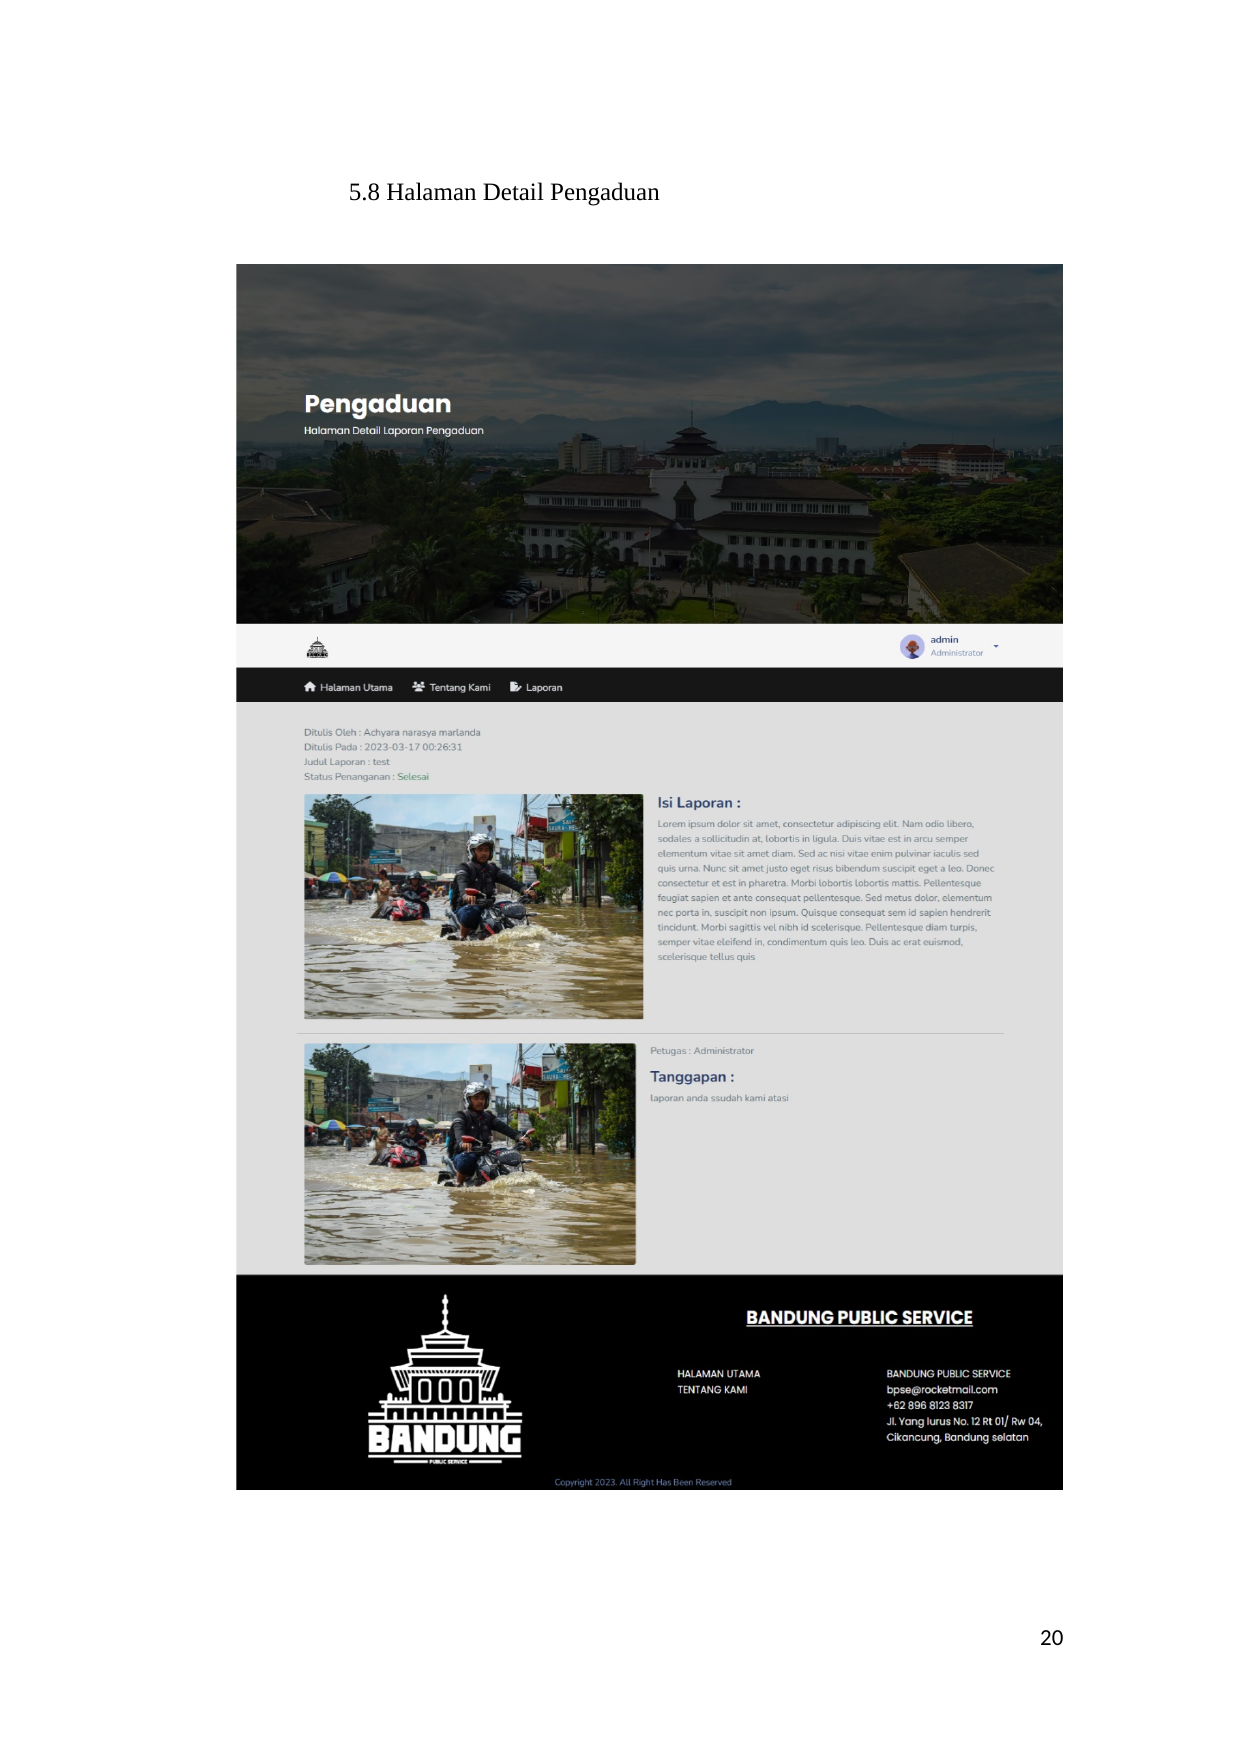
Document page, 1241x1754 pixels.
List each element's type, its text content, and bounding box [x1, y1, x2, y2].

picture [236, 264, 1063, 1490]
list Halaman Detail Pengaduan [349, 177, 1063, 206]
